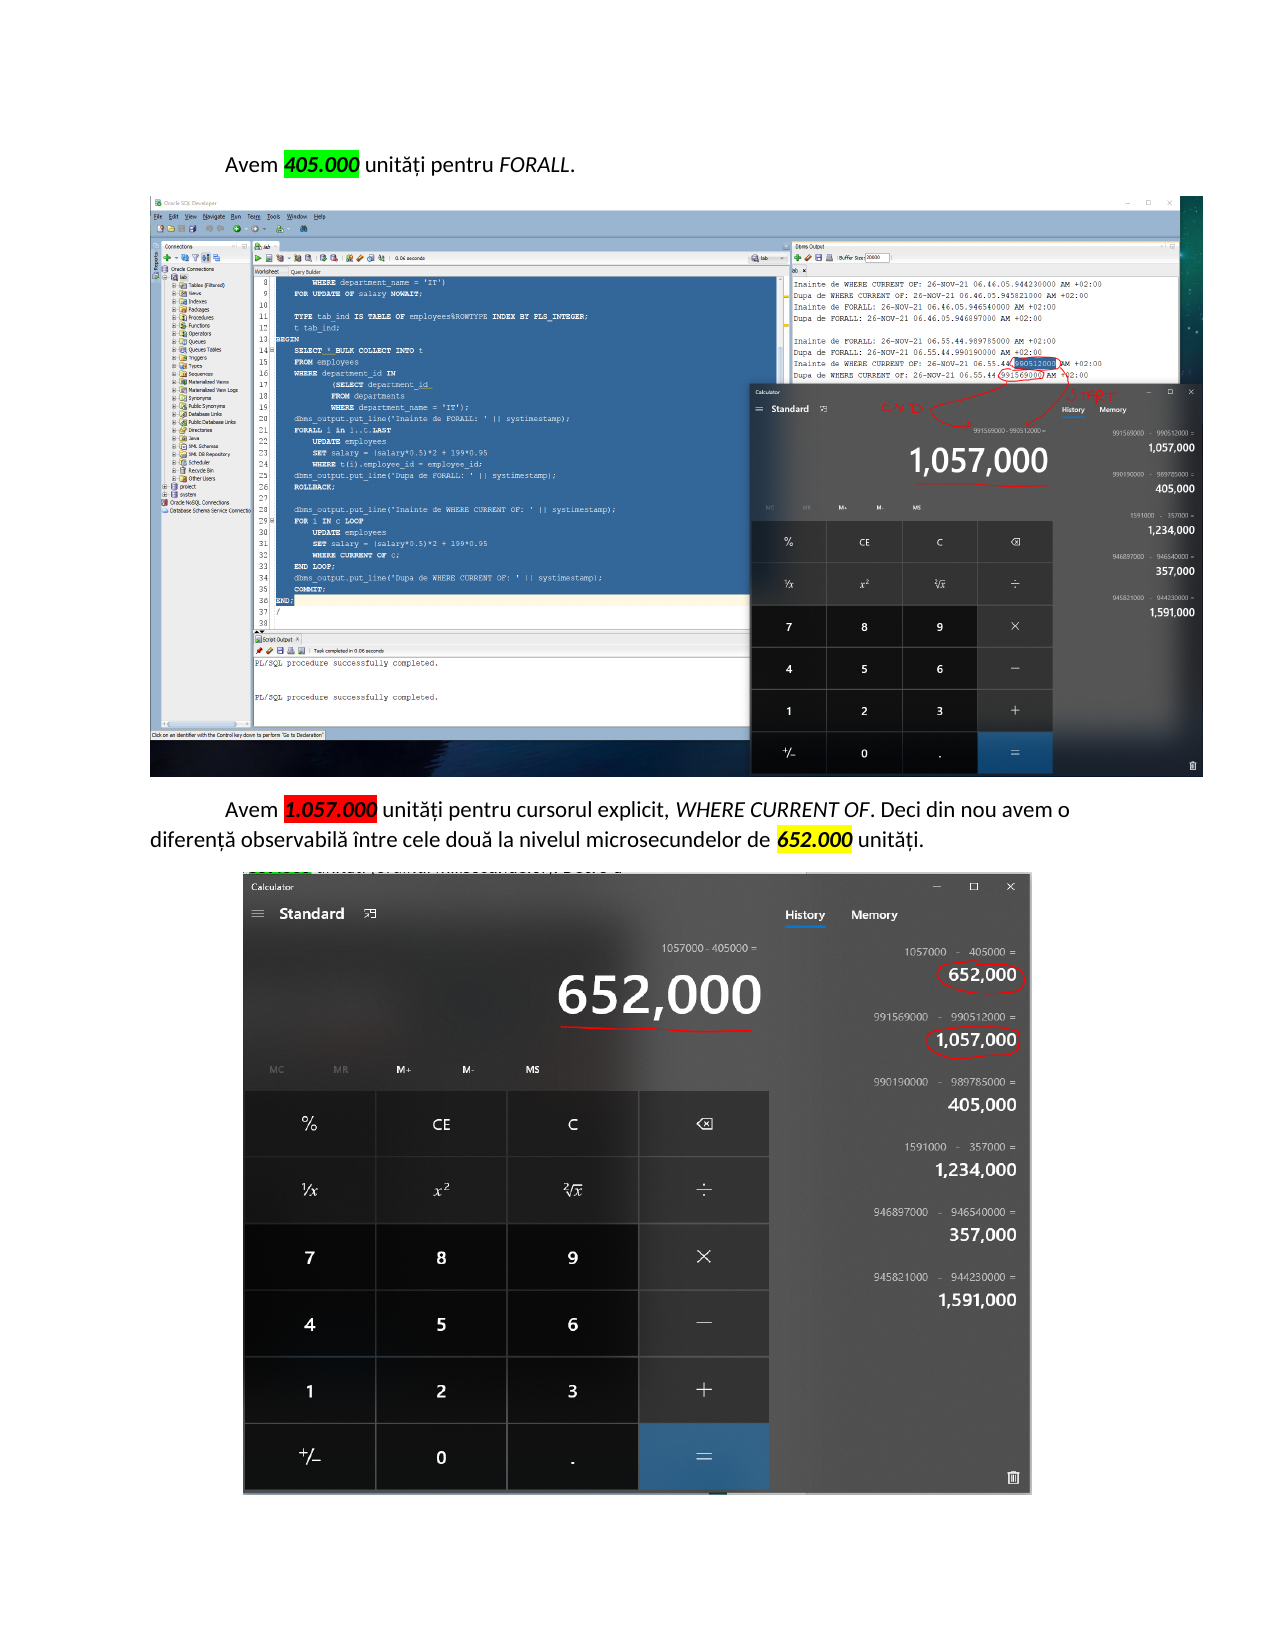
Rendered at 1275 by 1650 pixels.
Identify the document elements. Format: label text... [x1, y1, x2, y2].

text Avem 1.057.000 unități pentru cursorul explicit, WHERE CURRENT OF. Deci din nou avem o diferență observabilă între cele două la nivelul microsecundelor de 652.000 unități. [150, 795, 1125, 853]
picture [243, 872, 1032, 1495]
text Avem 405.000 unități pentru FORALL. [150, 150, 284, 178]
text Avem 405.000 unități pentru FORALL. [359, 150, 1125, 178]
picture [150, 196, 1203, 777]
